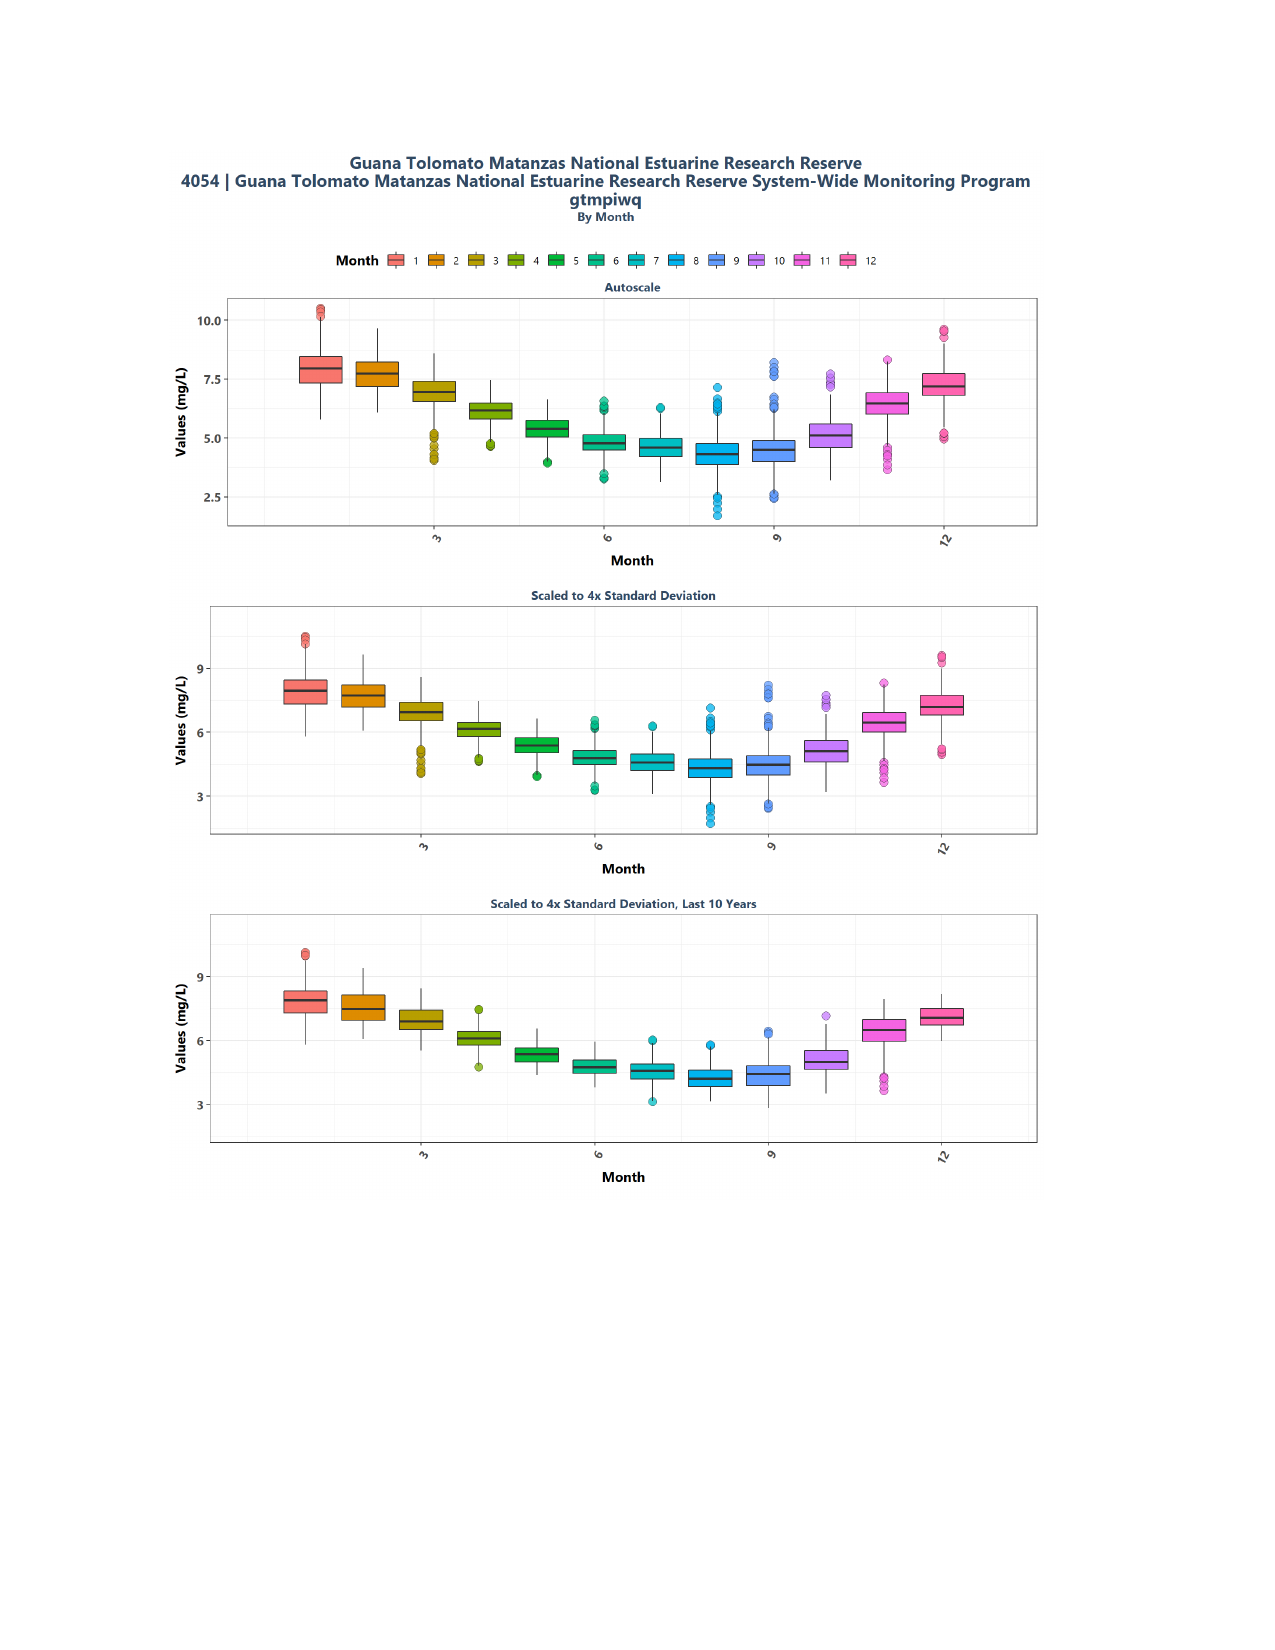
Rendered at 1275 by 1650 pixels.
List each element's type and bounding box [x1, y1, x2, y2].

picture [168, 150, 1044, 1200]
